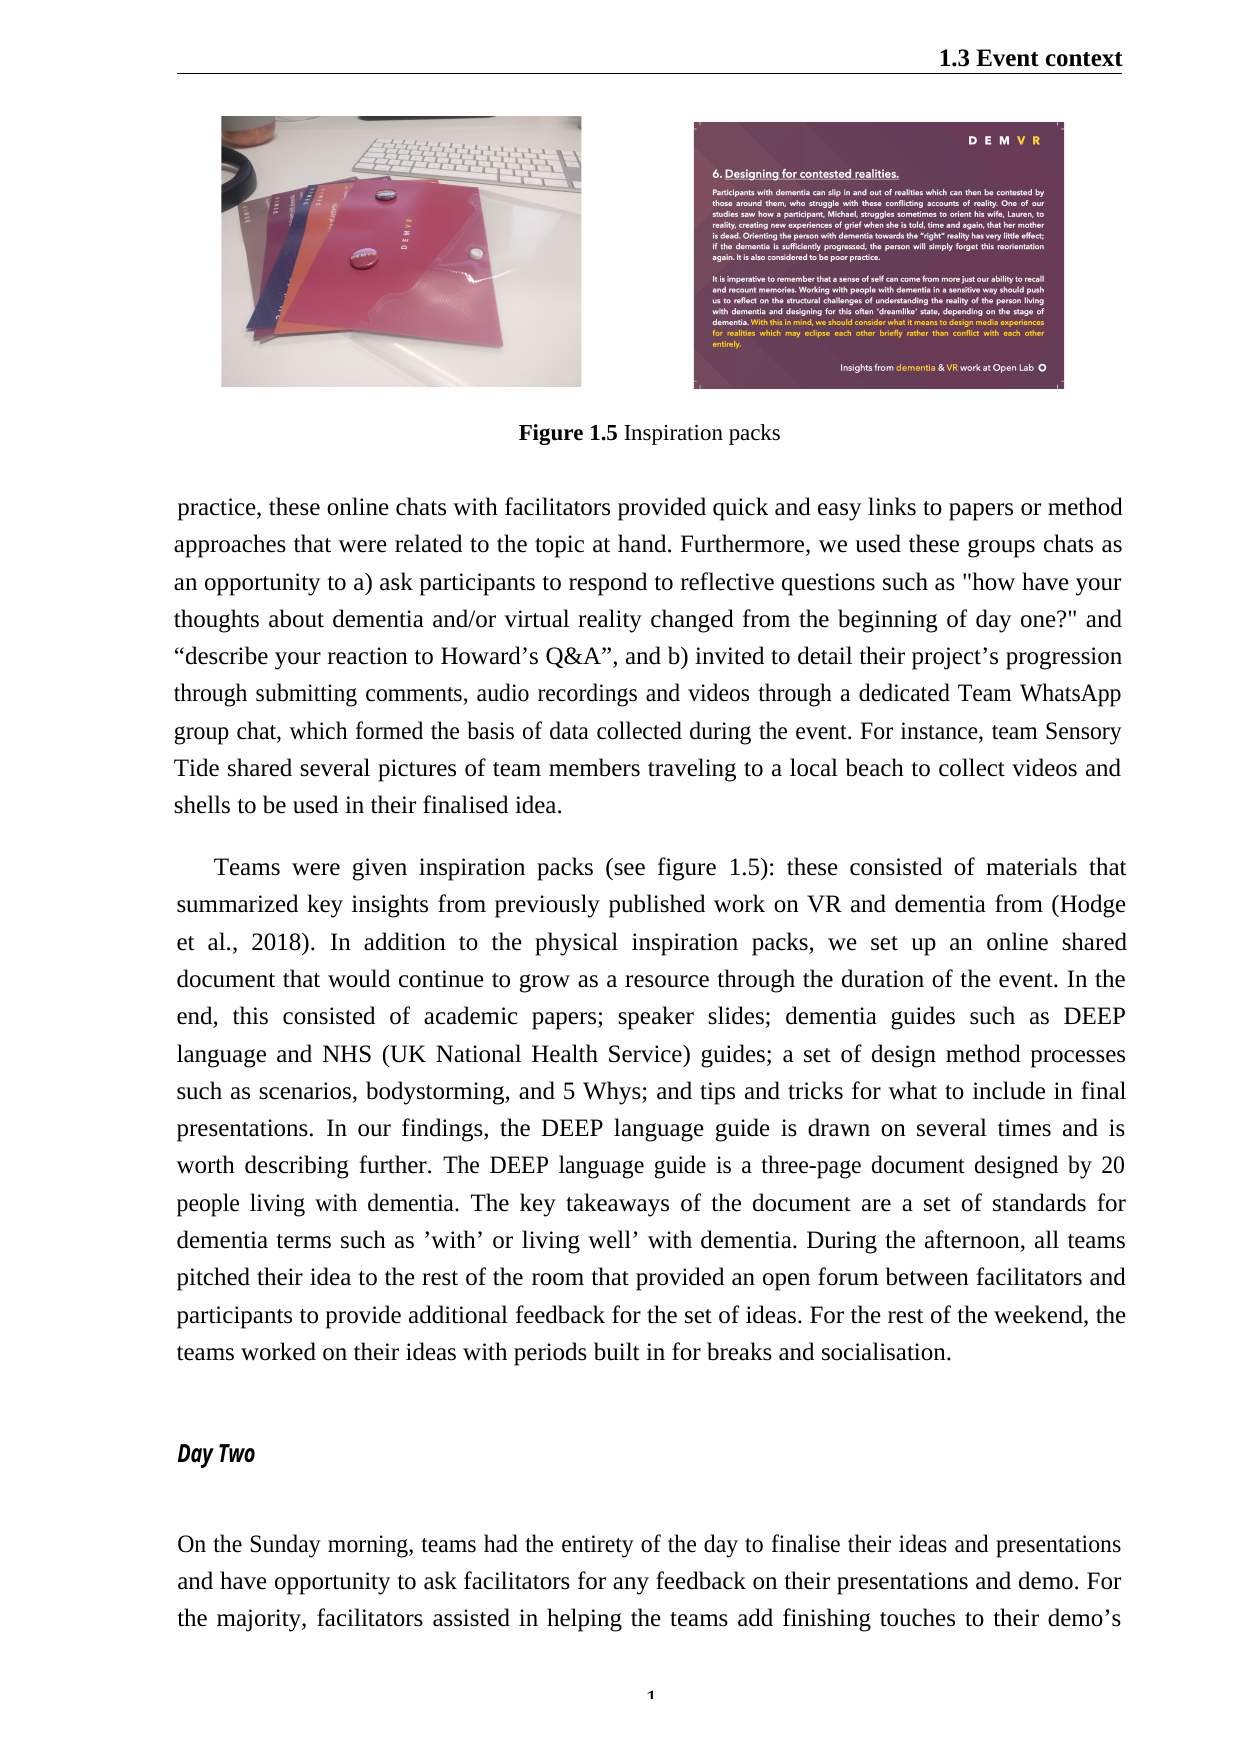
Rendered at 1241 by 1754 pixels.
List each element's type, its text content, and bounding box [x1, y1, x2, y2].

subtitle 1.3 Event context [98, 43, 1122, 71]
picture [693, 122, 1065, 389]
text On the Sunday morning, teams had the entirety of the day to finalise their ideas and presentations and have opportunity to ask facilitators for any feedback on their presentations and demo. For the majority, facilitators assisted in helping the teams add finishing touches to their demo’s [177, 1529, 1123, 1632]
text Figure 1.5 Inspiration packs [161, 419, 1138, 445]
picture [221, 116, 582, 387]
subtitle Day Two [177, 1436, 1138, 1470]
text practice, these online chats with facilitators provided quick and easy links to papers or method approaches that were related to the topic at hand. Furthermore, we used these groups chats as an opportunity to a) ask participants to respond to reflective questions such as "how have your thoughts about dementia and/or virtual reality changed from the beginning of day one?" and “describe your reaction to Howard’s Q&A”, and b) invited to detail their project’s progression through submitting comments, audio recordings and videos through a dedicated Team WhatsApp group chat, which formed the basis of data collected during the event. For instance, team Sensory Tide shared several pictures of team members traveling to a local beach to collect videos and shells to be used in their finalised idea. [174, 492, 1123, 819]
text Teams were given inspiration packs (see figure 1.5): these consisted of materials that summarized key insights from previously published work on VR and dementia from (Hodge et al., 2018). In addition to the physical inspiration packs, we set up an online shared document that would continue to grow as a resource through the duration of the event. In the end, this consisted of academic papers; speaker slides; dementia guides such as DEEP language and NHS (UK National Health Service) guides; a set of design method processes such as scenarios, bodystorming, and 5 Whys; and tips and tricks for what to include in final presentations. In our findings, the DEEP language guide is drawn on several times and is worth describing further. The DEEP language guide is a three-page document designed by 20 people living with dementia. The key takeaways of the document are a set of standards for dementia terms such as ’with’ or living well’ with dementia. During the afternoon, all teams pitched their idea to the rest of the room that provided an open forum between facilitators and participants to provide additional feedback for the set of ideas. For the rest of the weekend, the teams worked on their ideas with periods built in for breaks and socialisation. [176, 852, 1127, 1366]
